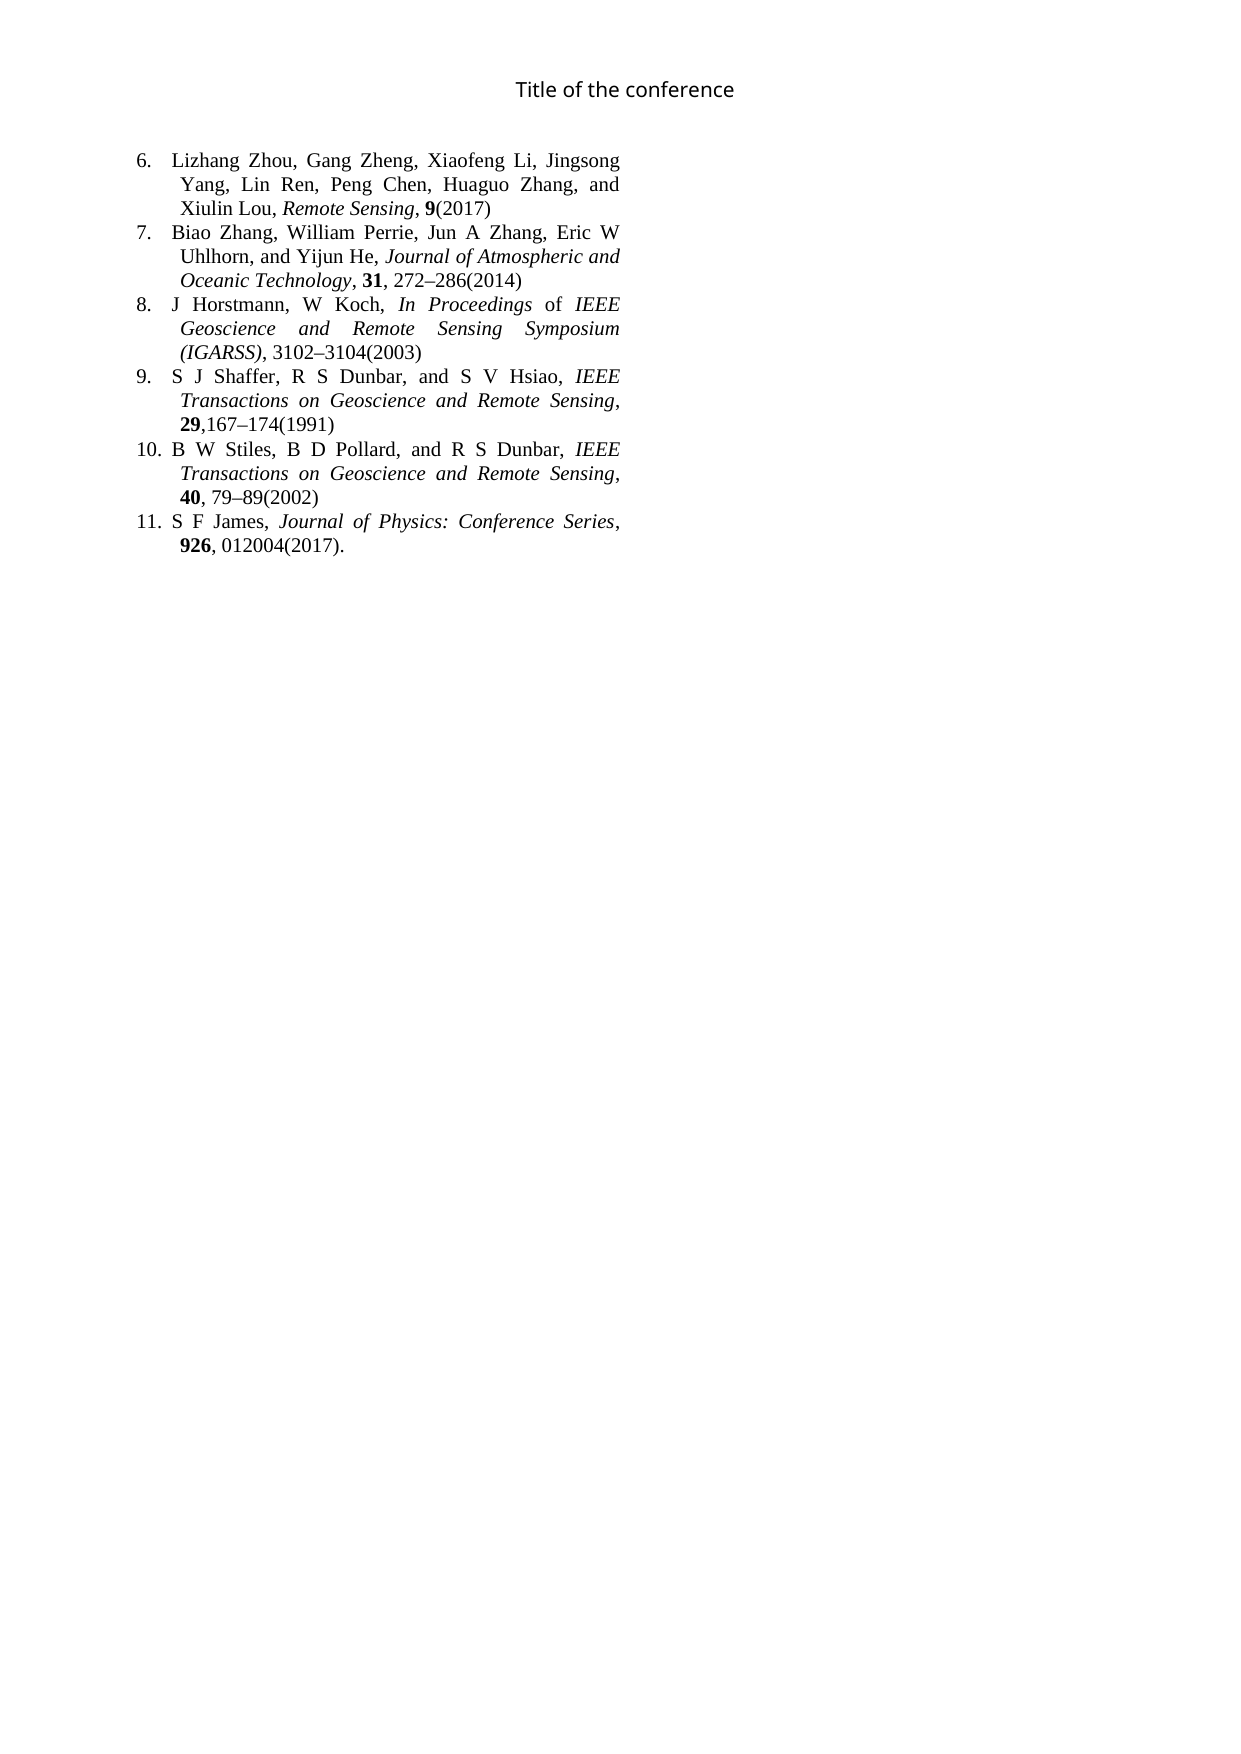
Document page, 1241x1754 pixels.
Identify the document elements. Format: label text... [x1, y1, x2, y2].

list B W Stiles, B D Pollard, and R S Dunbar, IEEE Transactions on Geoscience and Remote Sensing, 40, 79–89(2002) [136, 436, 620, 509]
list J Horstmann, W Koch, In Proceedings of IEEE Geoscience and Remote Sensing Symposium (IGARSS), 3102–3104(2003) [136, 292, 620, 364]
list S J Shaffer, R S Dunbar, and S V Hsiao, IEEE Transactions on Geoscience and Remote Sensing, 29,167–174(1991) [136, 364, 620, 436]
list Lizhang Zhou, Gang Zheng, Xiaofeng Li, Jingsong Yang, Lin Ren, Peng Chen, Huaguo Zhang, and Xiulin Lou, Remote Sensing, 9(2017) [136, 148, 620, 220]
list S F James, Journal of Physics: Conference Series, 926, 012004(2017). [136, 509, 620, 557]
list Biao Zhang, William Perrie, Jun A Zhang, Eric W Uhlhorn, and Yijun He, Journal of Atmospheric and Oceanic Technology, 31, 272–286(2014) [136, 220, 620, 292]
